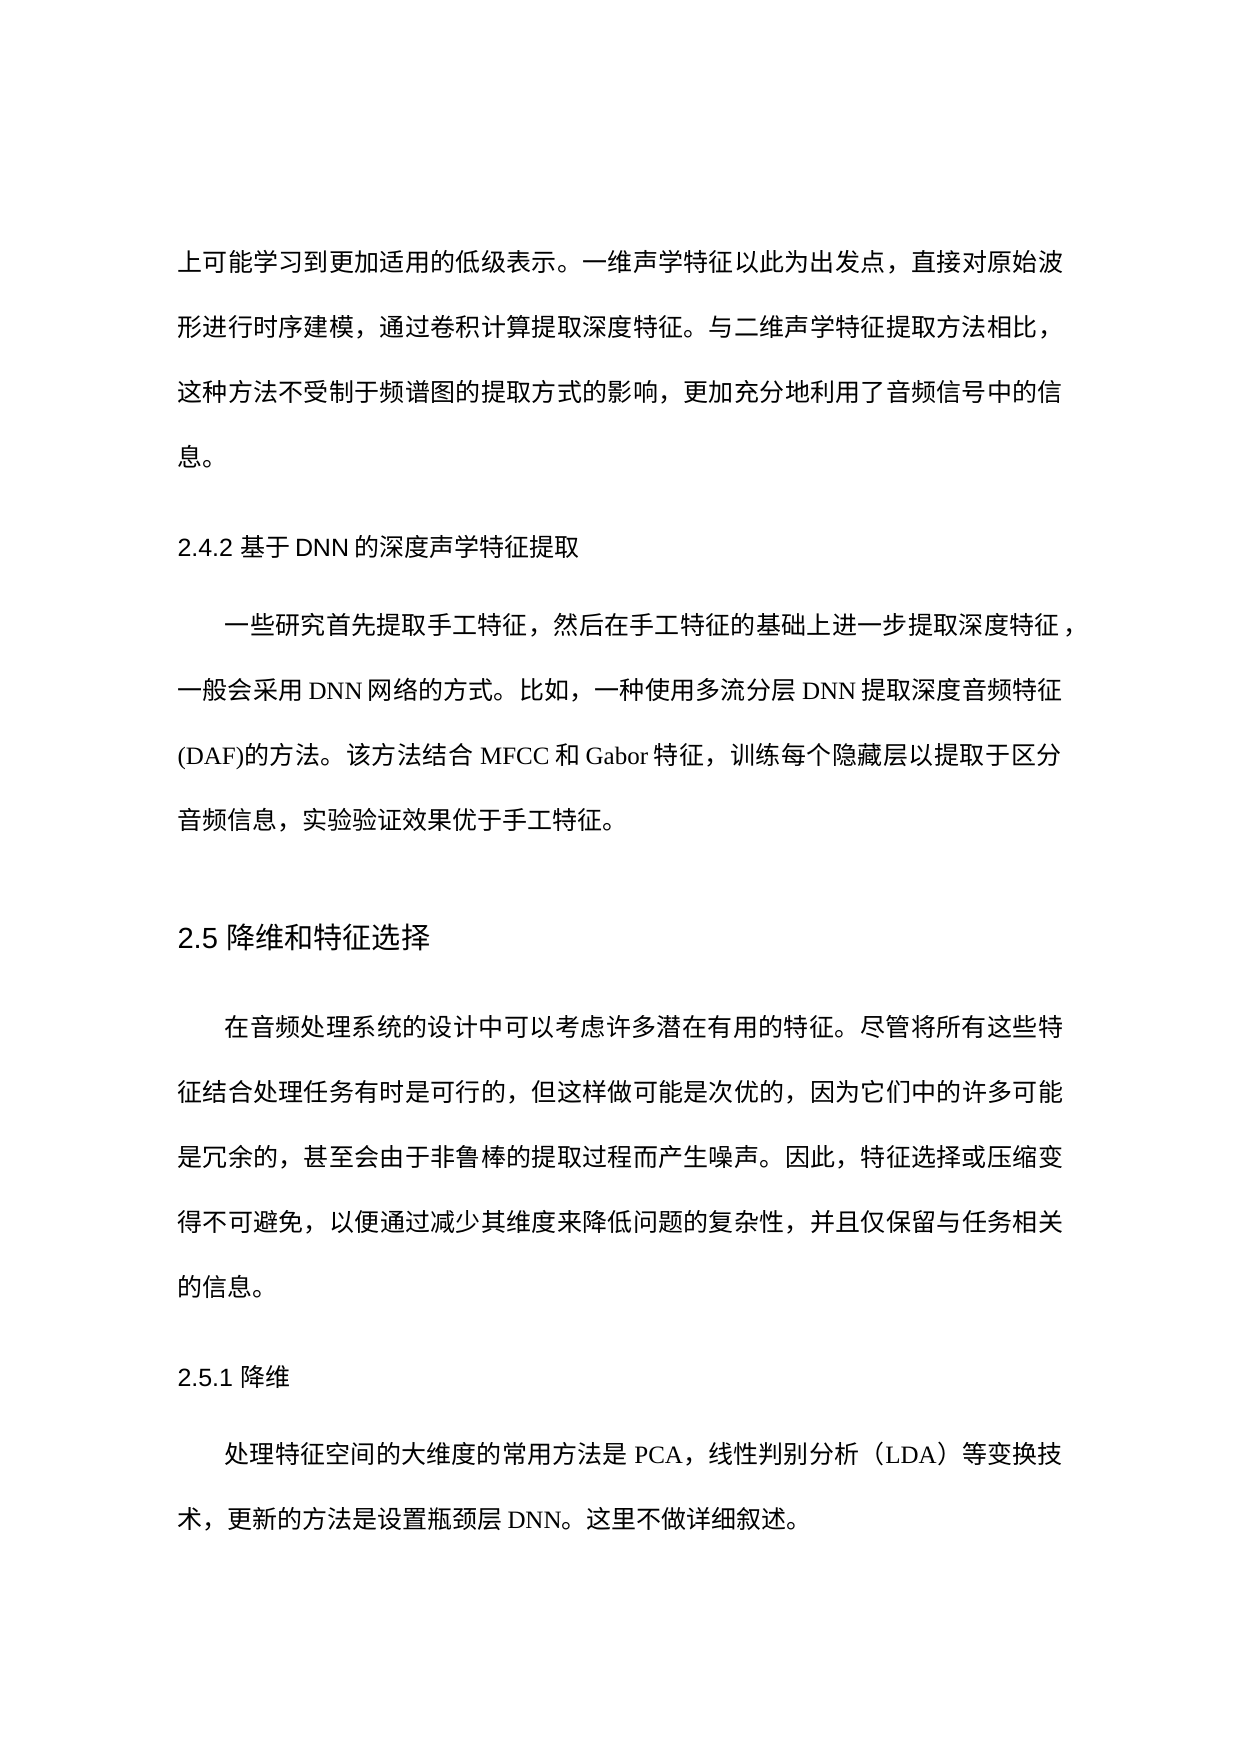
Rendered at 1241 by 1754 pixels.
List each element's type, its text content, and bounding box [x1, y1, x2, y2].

text 降维和特征选择 [177, 903, 1063, 968]
text 一些研究首先提取手工特征，然后在手工特征的基础上进一步提取深度特征，一般会采用DNN网络的方式。比如，一种使用多流分层DNN提取深度音频特征(DAF)的方法。该方法结合MFCC和Gabor特征，训练每个隐藏层以提取于区分音频信息，实验验证效果优于手工特征。 [177, 591, 1063, 851]
text 基于DNN的深度声学特征提取 [177, 513, 1063, 578]
text 在音频处理系统的设计中可以考虑许多潜在有用的特征。尽管将所有这些特征结合处理任务有时是可行的，但这样做可能是次优的，因为它们中的许多可能是冗余的，甚至会由于非鲁棒的提取过程而产生噪声。因此，特征选择或压缩变得不可避免，以便通过减少其维度来降低问题的复杂性，并且仅保留与任务相关的信息。 [177, 993, 1063, 1318]
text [177, 228, 1063, 488]
text 处理特征空间的大维度的常用方法是PCA，线性判别分析（LDA）等变换技术，更新的方法是设置瓶颈层DNN。这里不做详细叙述。 [177, 1421, 1063, 1551]
text 降维 [177, 1343, 1063, 1408]
